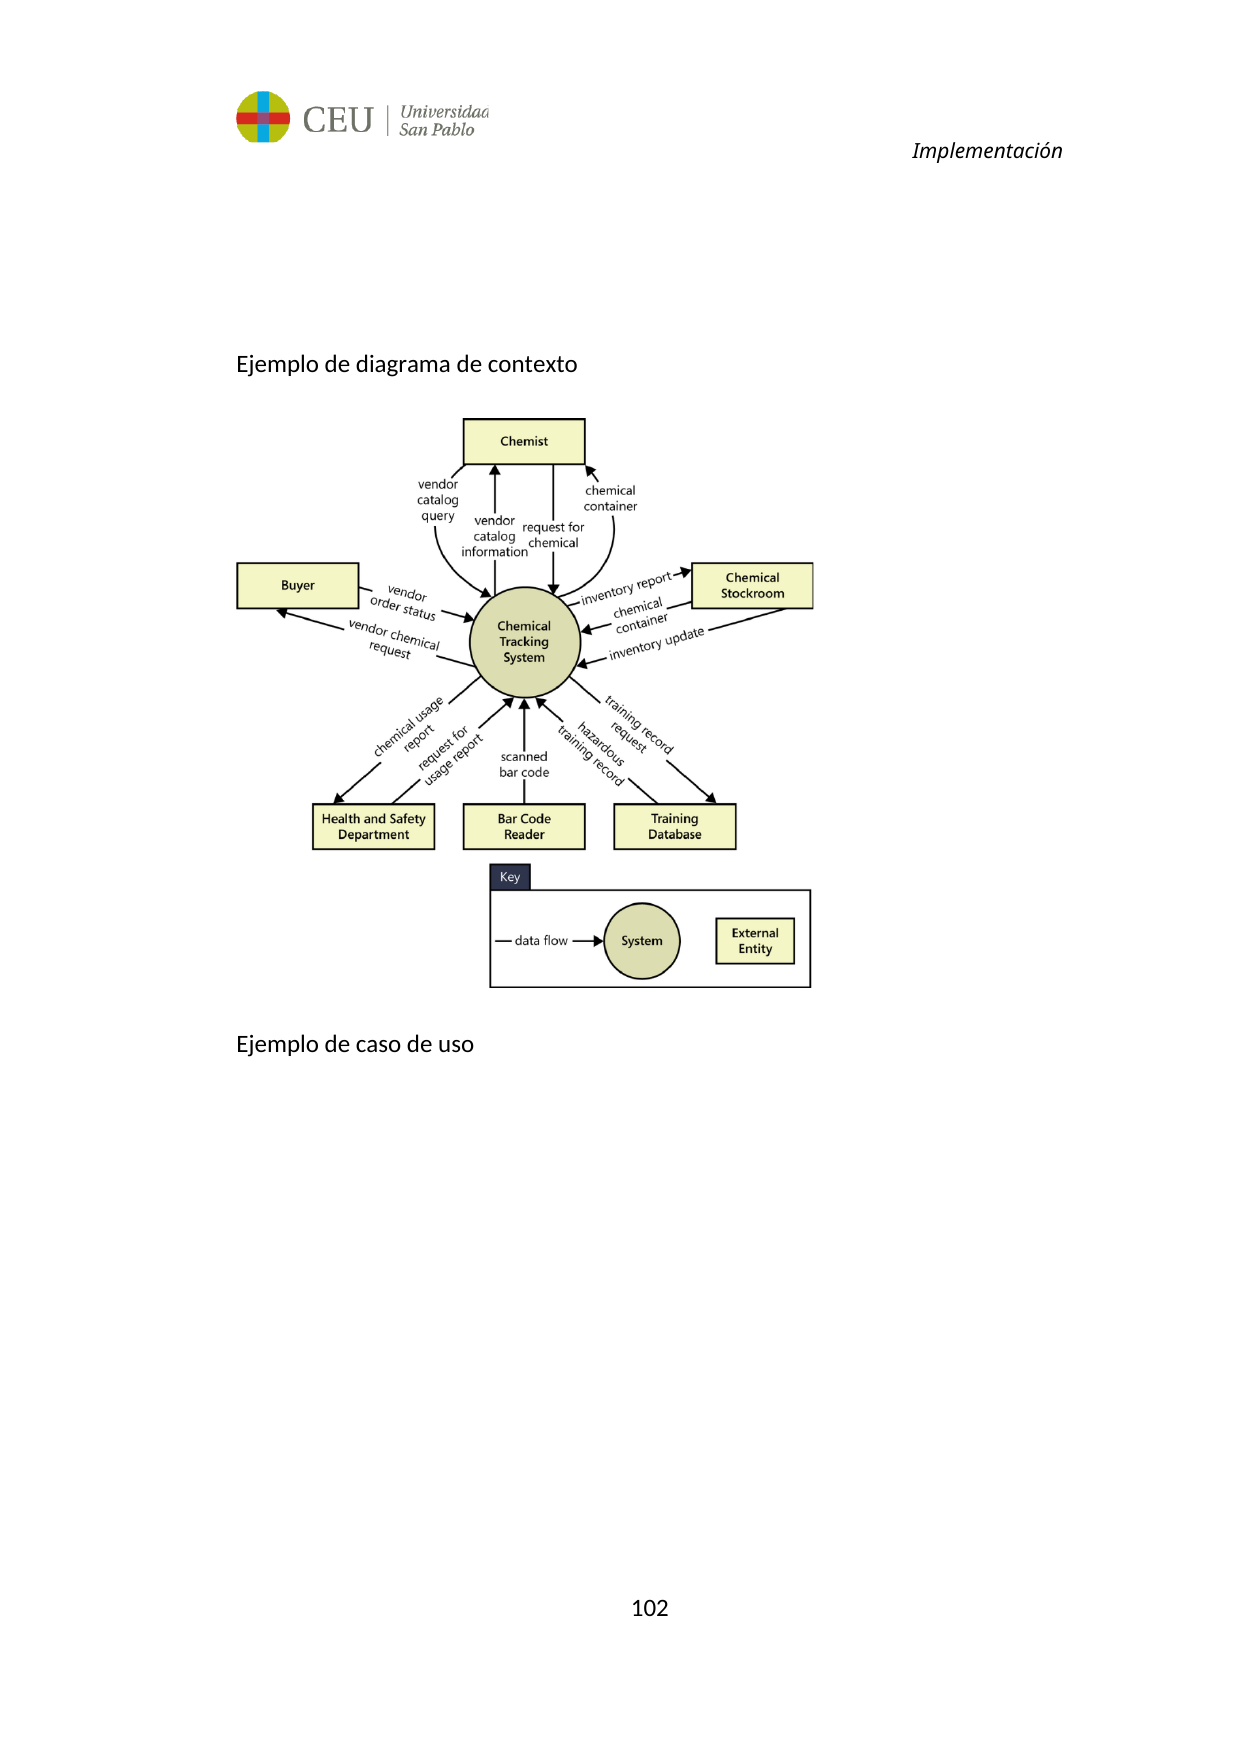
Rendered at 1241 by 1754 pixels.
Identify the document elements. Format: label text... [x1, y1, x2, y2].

picture [235, 89, 489, 143]
picture [236, 418, 814, 988]
text Ejemplo de caso de uso [236, 1028, 1063, 1059]
text Ejemplo de diagrama de contexto [236, 348, 1063, 379]
